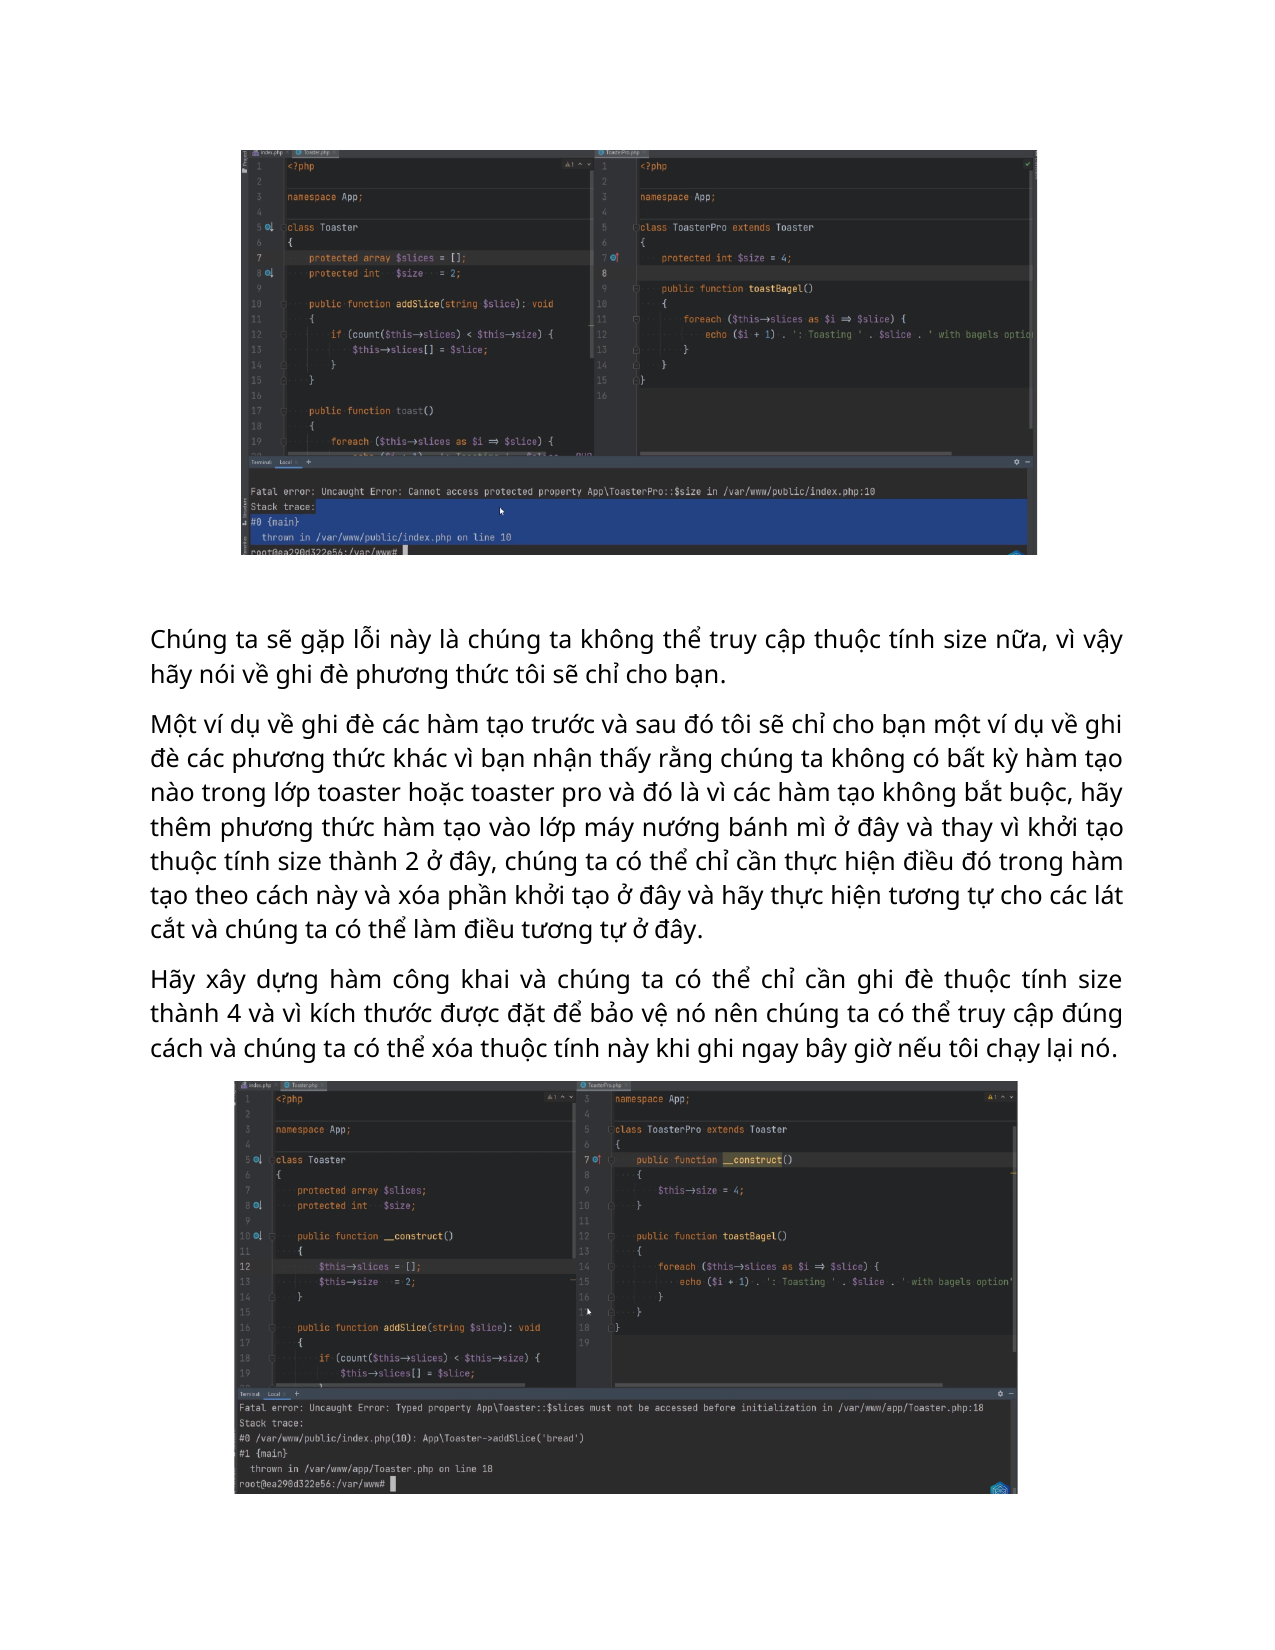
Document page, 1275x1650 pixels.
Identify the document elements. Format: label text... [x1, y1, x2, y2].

picture [241, 150, 1038, 555]
text Một ví dụ về ghi đè các hàm tạo trước và sau đó tôi sẽ chỉ cho bạn một ví dụ về ghi đè các phương thức khác vì bạn nhận thấy rằng chúng ta không có bất kỳ hàm tạo nào trong lớp toaster hoặc toaster pro và đó là vì các hàm tạo không bắt buộc, hãy thêm phương thức hàm tạo vào lớp máy nướng bánh mì ở đây và thay vì khởi tạo thuộc tính size thành 2 ở đây, chúng ta có thể chỉ cần thực hiện điều đó trong hàm tạo theo cách này và xóa phần khởi tạo ở đây và hãy thực hiện tương tự cho các lát cắt và chúng ta có thể làm điều tương tự ở đây. [150, 707, 1125, 945]
picture [234, 1081, 1018, 1494]
text Hãy xây dựng hàm công khai và chúng ta có thể chỉ cần ghi đè thuộc tính size thành 4 và vì kích thước được đặt để bảo vệ nó nên chúng ta có thể truy cập đúng cách và chúng ta có thể xóa thuộc tính này khi ghi ngay bây giờ nếu tôi chạy lại nó. [150, 962, 1125, 1064]
text Chúng ta sẽ gặp lỗi này là chúng ta không thể truy cập thuộc tính size nữa, vì vậy hãy nói về ghi đè phương thức tôi sẽ chỉ cho bạn. [150, 622, 1125, 690]
